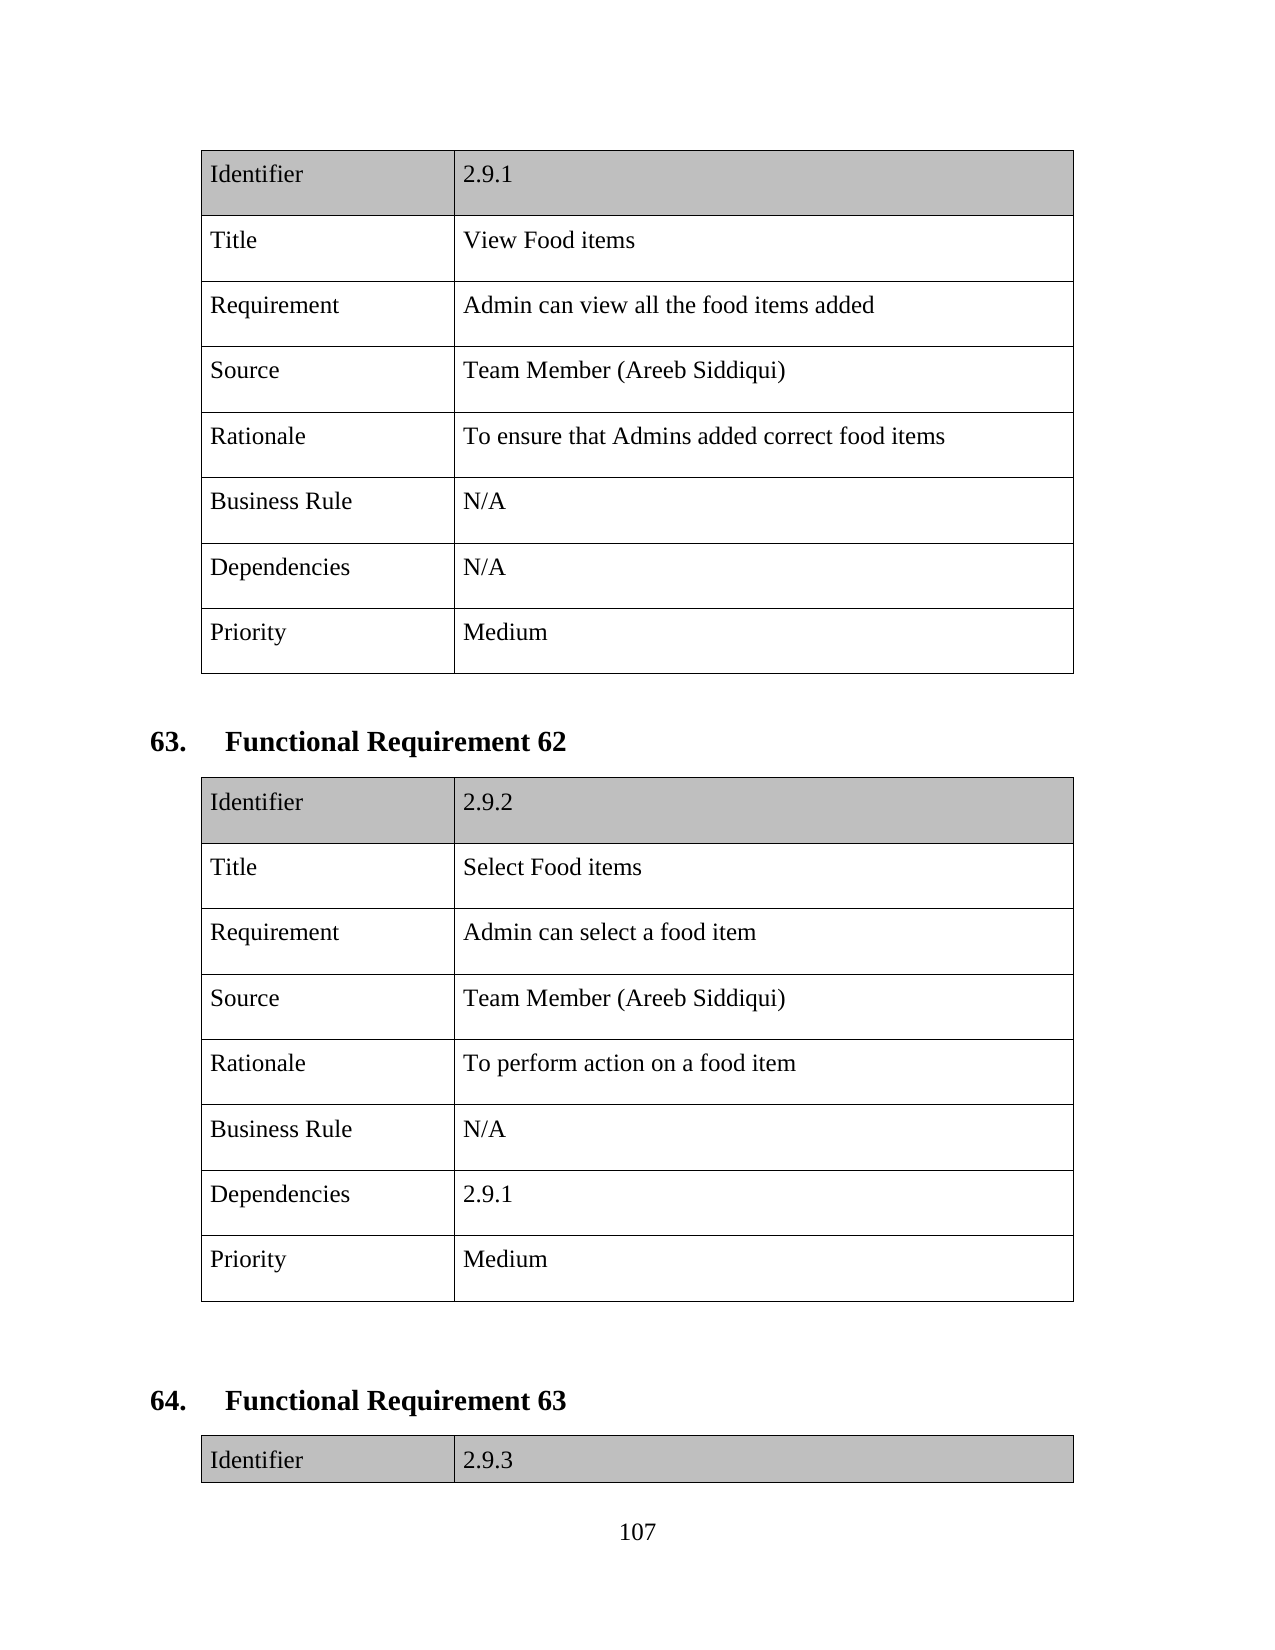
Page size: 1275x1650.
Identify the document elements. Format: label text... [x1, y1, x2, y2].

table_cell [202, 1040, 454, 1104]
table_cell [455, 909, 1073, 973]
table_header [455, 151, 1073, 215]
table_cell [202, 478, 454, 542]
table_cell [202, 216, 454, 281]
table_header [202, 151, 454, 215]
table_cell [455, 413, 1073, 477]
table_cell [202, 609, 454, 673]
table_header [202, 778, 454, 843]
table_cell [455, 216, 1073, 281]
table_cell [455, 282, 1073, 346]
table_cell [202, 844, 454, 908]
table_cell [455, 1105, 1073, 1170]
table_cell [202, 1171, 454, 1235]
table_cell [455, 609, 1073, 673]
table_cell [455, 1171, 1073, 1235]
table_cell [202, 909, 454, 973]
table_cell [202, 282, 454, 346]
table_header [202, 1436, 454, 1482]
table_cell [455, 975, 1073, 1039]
list Functional Requirement 63 [150, 1383, 1125, 1416]
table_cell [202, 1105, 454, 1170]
list Functional Requirement 62 [150, 724, 1125, 758]
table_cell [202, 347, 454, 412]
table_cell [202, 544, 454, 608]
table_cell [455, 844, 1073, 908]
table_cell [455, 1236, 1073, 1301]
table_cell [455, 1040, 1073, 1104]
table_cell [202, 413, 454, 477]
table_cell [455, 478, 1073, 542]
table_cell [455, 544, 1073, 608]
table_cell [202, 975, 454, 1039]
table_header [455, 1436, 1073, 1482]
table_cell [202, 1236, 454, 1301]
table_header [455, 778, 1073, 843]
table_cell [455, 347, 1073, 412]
